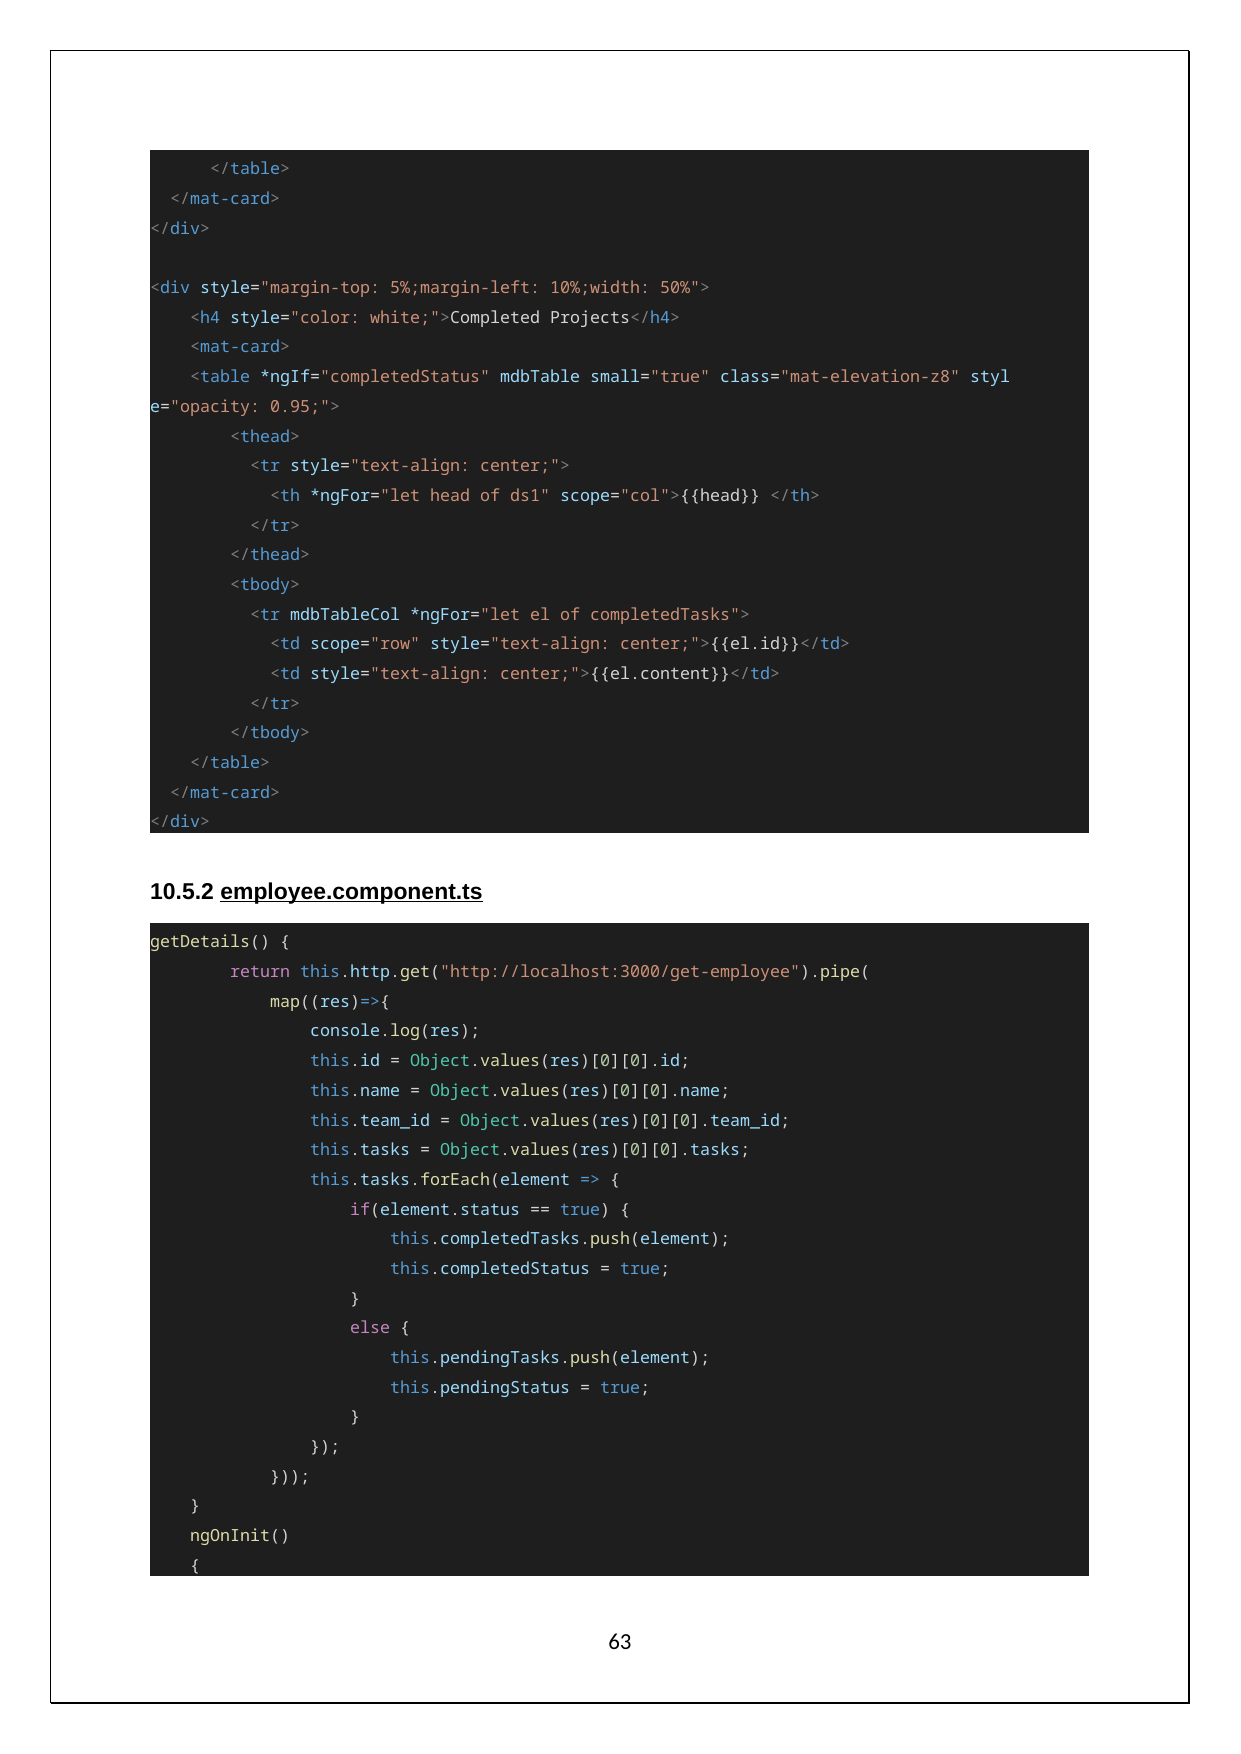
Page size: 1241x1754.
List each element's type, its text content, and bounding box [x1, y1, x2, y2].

text </tbody> [150, 714, 1089, 744]
text })); [150, 1457, 1089, 1487]
text </div> [150, 803, 1089, 833]
text } [150, 1487, 1089, 1517]
text </thead> [150, 536, 1089, 566]
text </table> [150, 150, 1089, 180]
text return this.http.get("http://localhost:3000/get-employee").pipe( [150, 953, 1089, 982]
text } [150, 1398, 1089, 1428]
text this.completedStatus = true; [150, 1249, 1089, 1279]
text } [150, 1279, 1089, 1309]
text map((res)=>{ [150, 982, 1089, 1012]
text { [150, 1546, 1089, 1576]
text <table *ngIf="completedStatus" mdbTable small="true" class="mat-elevation-z8" style="opacity: 0.95;"> [150, 358, 1089, 417]
text </div> [150, 209, 1089, 239]
text </mat-card> [150, 773, 1089, 803]
text <th *ngFor="let head of ds1" scope="col">{{head}} </th> [150, 477, 1089, 506]
text this.team_id = Object.values(res)[0][0].team_id; [150, 1101, 1089, 1131]
text this.id = Object.values(res)[0][0].id; [150, 1042, 1089, 1071]
text this.pendingTasks.push(element); [150, 1339, 1089, 1368]
text else { [150, 1309, 1089, 1339]
text <thead> [150, 417, 1089, 447]
text <td style="text-align: center;">{{el.content}}</td> [150, 655, 1089, 684]
text this.tasks = Object.values(res)[0][0].tasks; [150, 1131, 1089, 1161]
text 10.5.2 employee.component.ts [150, 878, 1089, 904]
text </tr> [150, 684, 1089, 714]
text ngOnInit() [150, 1517, 1089, 1546]
text }); [150, 1428, 1089, 1457]
text <tr style="text-align: center;"> [150, 447, 1089, 477]
text <td scope="row" style="text-align: center;">{{el.id}}</td> [150, 625, 1089, 655]
text <tbody> [150, 566, 1089, 595]
text </table> [150, 744, 1089, 773]
text if(element.status == true) { [150, 1190, 1089, 1220]
text </mat-card> [150, 180, 1089, 209]
text <mat-card> [150, 328, 1089, 358]
text </tr> [150, 506, 1089, 536]
text this.tasks.forEach(element => { [150, 1161, 1089, 1190]
text this.completedTasks.push(element); [150, 1220, 1089, 1249]
text console.log(res); [150, 1012, 1089, 1042]
text <tr mdbTableCol *ngFor="let el of completedTasks"> [150, 595, 1089, 625]
text this.name = Object.values(res)[0][0].name; [150, 1071, 1089, 1101]
text this.pendingStatus = true; [150, 1368, 1089, 1398]
text <div style="margin-top: 5%;margin-left: 10%;width: 50%"> [150, 269, 1089, 298]
text <h4 style="color: white;">Completed Projects</h4> [150, 298, 1089, 328]
text getDetails() { [150, 923, 1089, 953]
